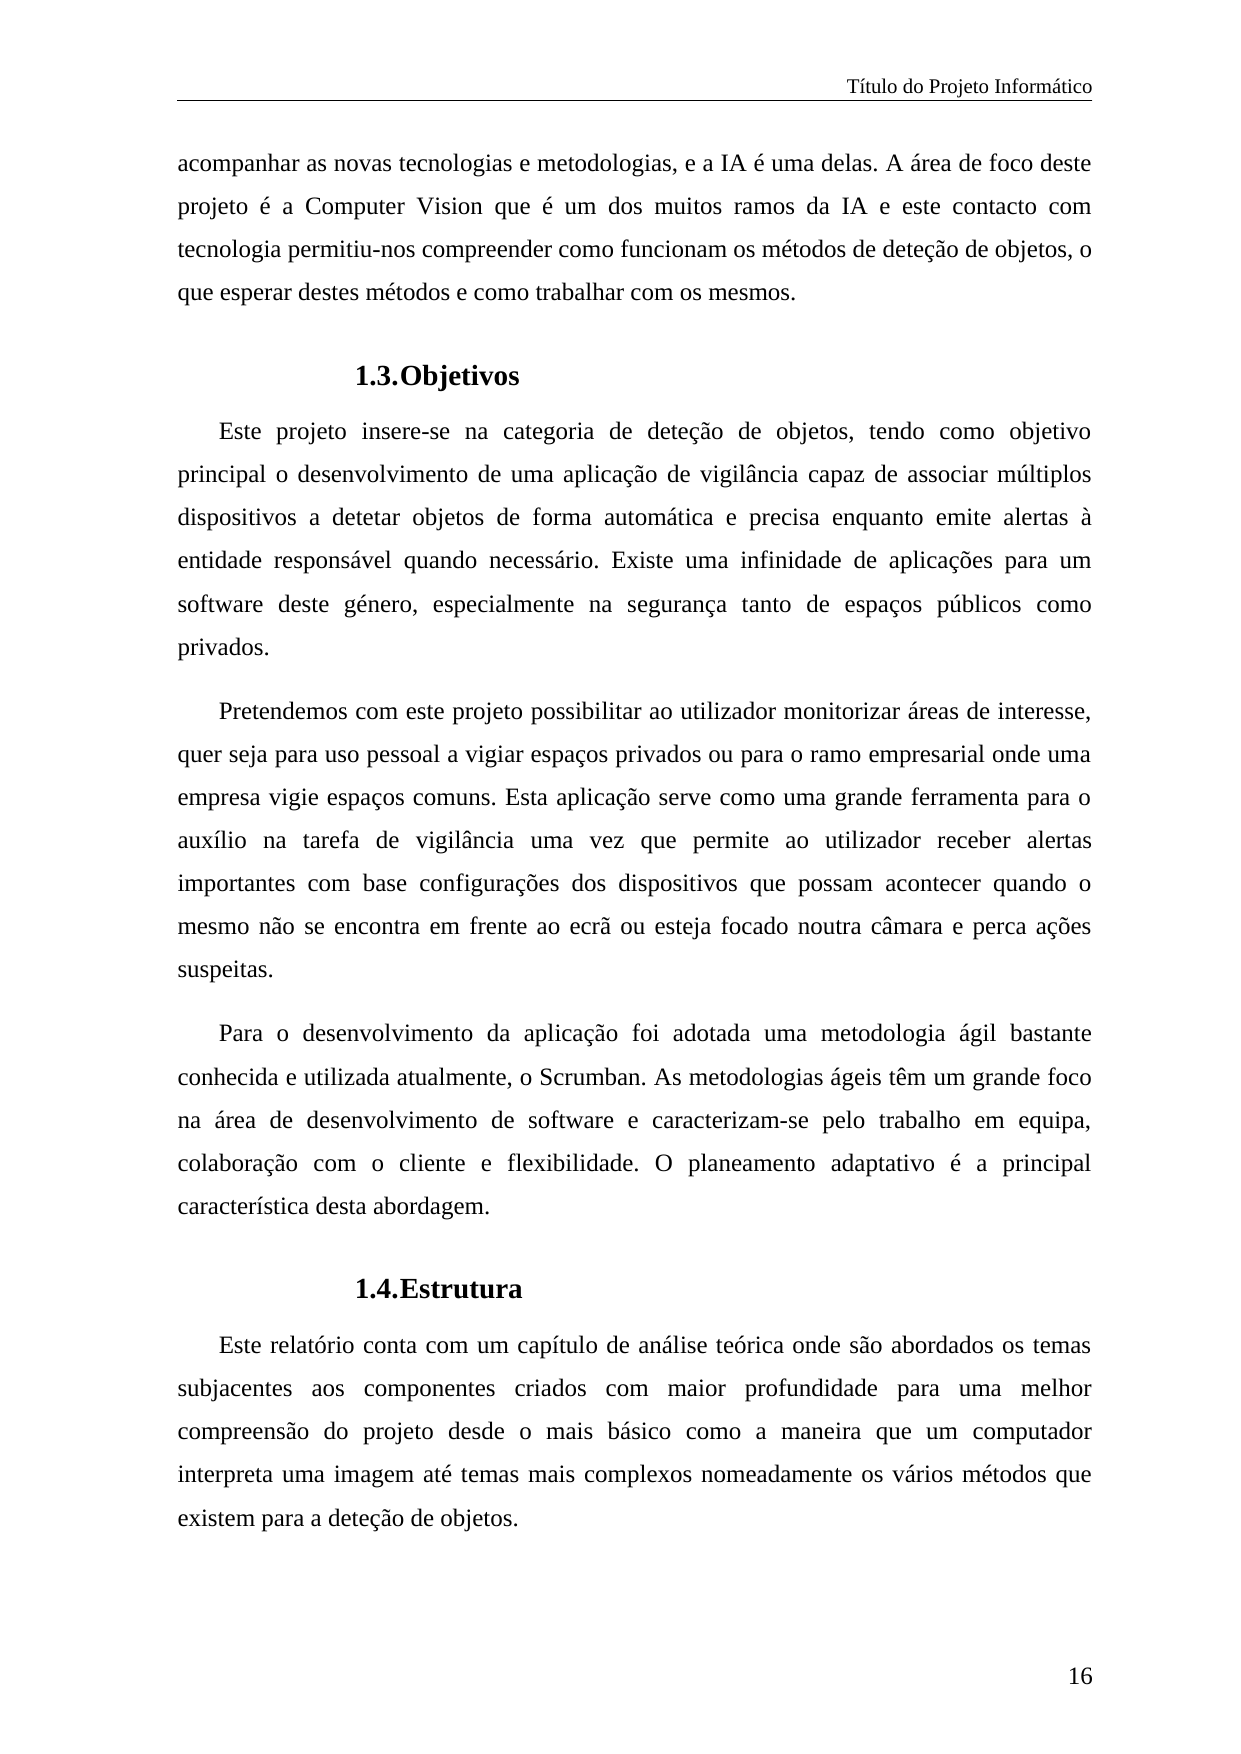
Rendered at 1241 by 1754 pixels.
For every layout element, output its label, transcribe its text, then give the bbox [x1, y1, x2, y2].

text Pretendemos com este projeto possibilitar ao utilizador monitorizar áreas de interesse, quer seja para uso pessoal a vigiar espaços privados ou para o ramo empresarial onde uma empresa vigie espaços comuns. Esta aplicação serve como uma grande ferramenta para o auxílio na tarefa de vigilância uma vez que permite ao utilizador receber alertas importantes com base configurações dos dispositivos que possam acontecer quando o mesmo não se encontra em frente ao ecrã ou esteja focado noutra câmara e perca ações suspeitas. [177, 696, 1092, 983]
text Este projeto insere-se na categoria de deteção de objetos, tendo como objetivo principal o desenvolvimento de uma aplicação de vigilância capaz de associar múltiplos dispositivos a detetar objetos de forma automática e precisa enquanto emite alertas à entidade responsável quando necessário. Existe uma infinidade de aplicações para um software deste género, especialmente na segurança tanto de espaços públicos como privados. [177, 416, 1092, 661]
text Este relatório conta com um capítulo de análise teórica onde são abordados os temas subjacentes aos componentes criados com maior profundidade para uma melhor compreensão do projeto desde o mais básico como a maneira que um computador interpreta uma imagem até temas mais complexos nomeadamente os vários métodos que existem para a deteção de objetos. [177, 1330, 1092, 1531]
text Para o desenvolvimento da aplicação foi adotada uma metodologia ágil bastante conhecida e utilizada atualmente, o Scrumban. As metodologias ágeis têm um grande foco na área de desenvolvimento de software e caracterizam-se pelo trabalho em equipa, colaboração com o cliente e flexibilidade. O planeamento adaptativo é a principal característica desta abordagem. [177, 1018, 1092, 1220]
subtitle Objetivos [354, 358, 1092, 391]
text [177, 148, 1092, 306]
subtitle Estrutura [354, 1272, 1092, 1305]
